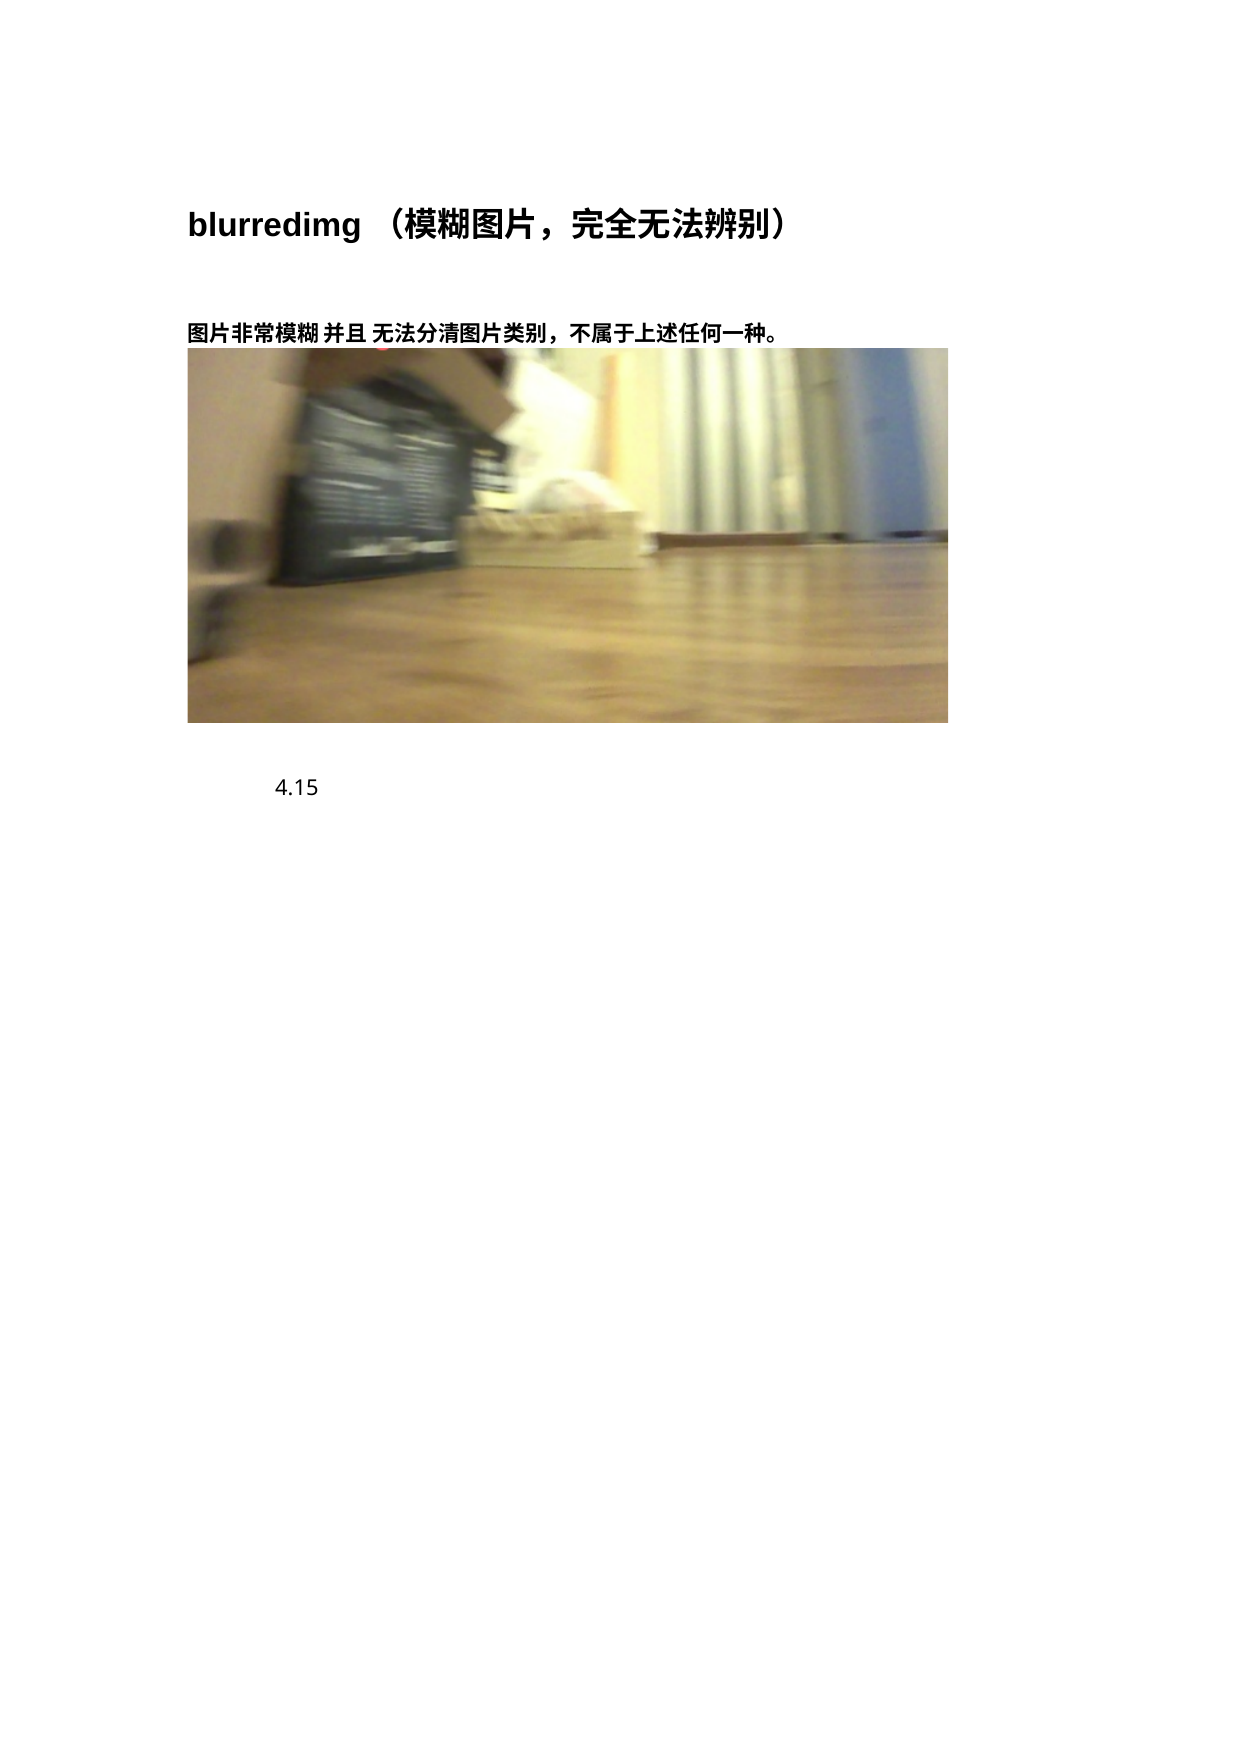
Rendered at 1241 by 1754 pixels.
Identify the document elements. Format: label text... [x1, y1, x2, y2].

text 图片非常模糊 并且 无法分清图片类别，不属于上述任何一种。 [187, 316, 1053, 348]
picture [187, 348, 949, 723]
subtitle blurredimg （模糊图片，完全无法辨别） [187, 189, 1053, 254]
